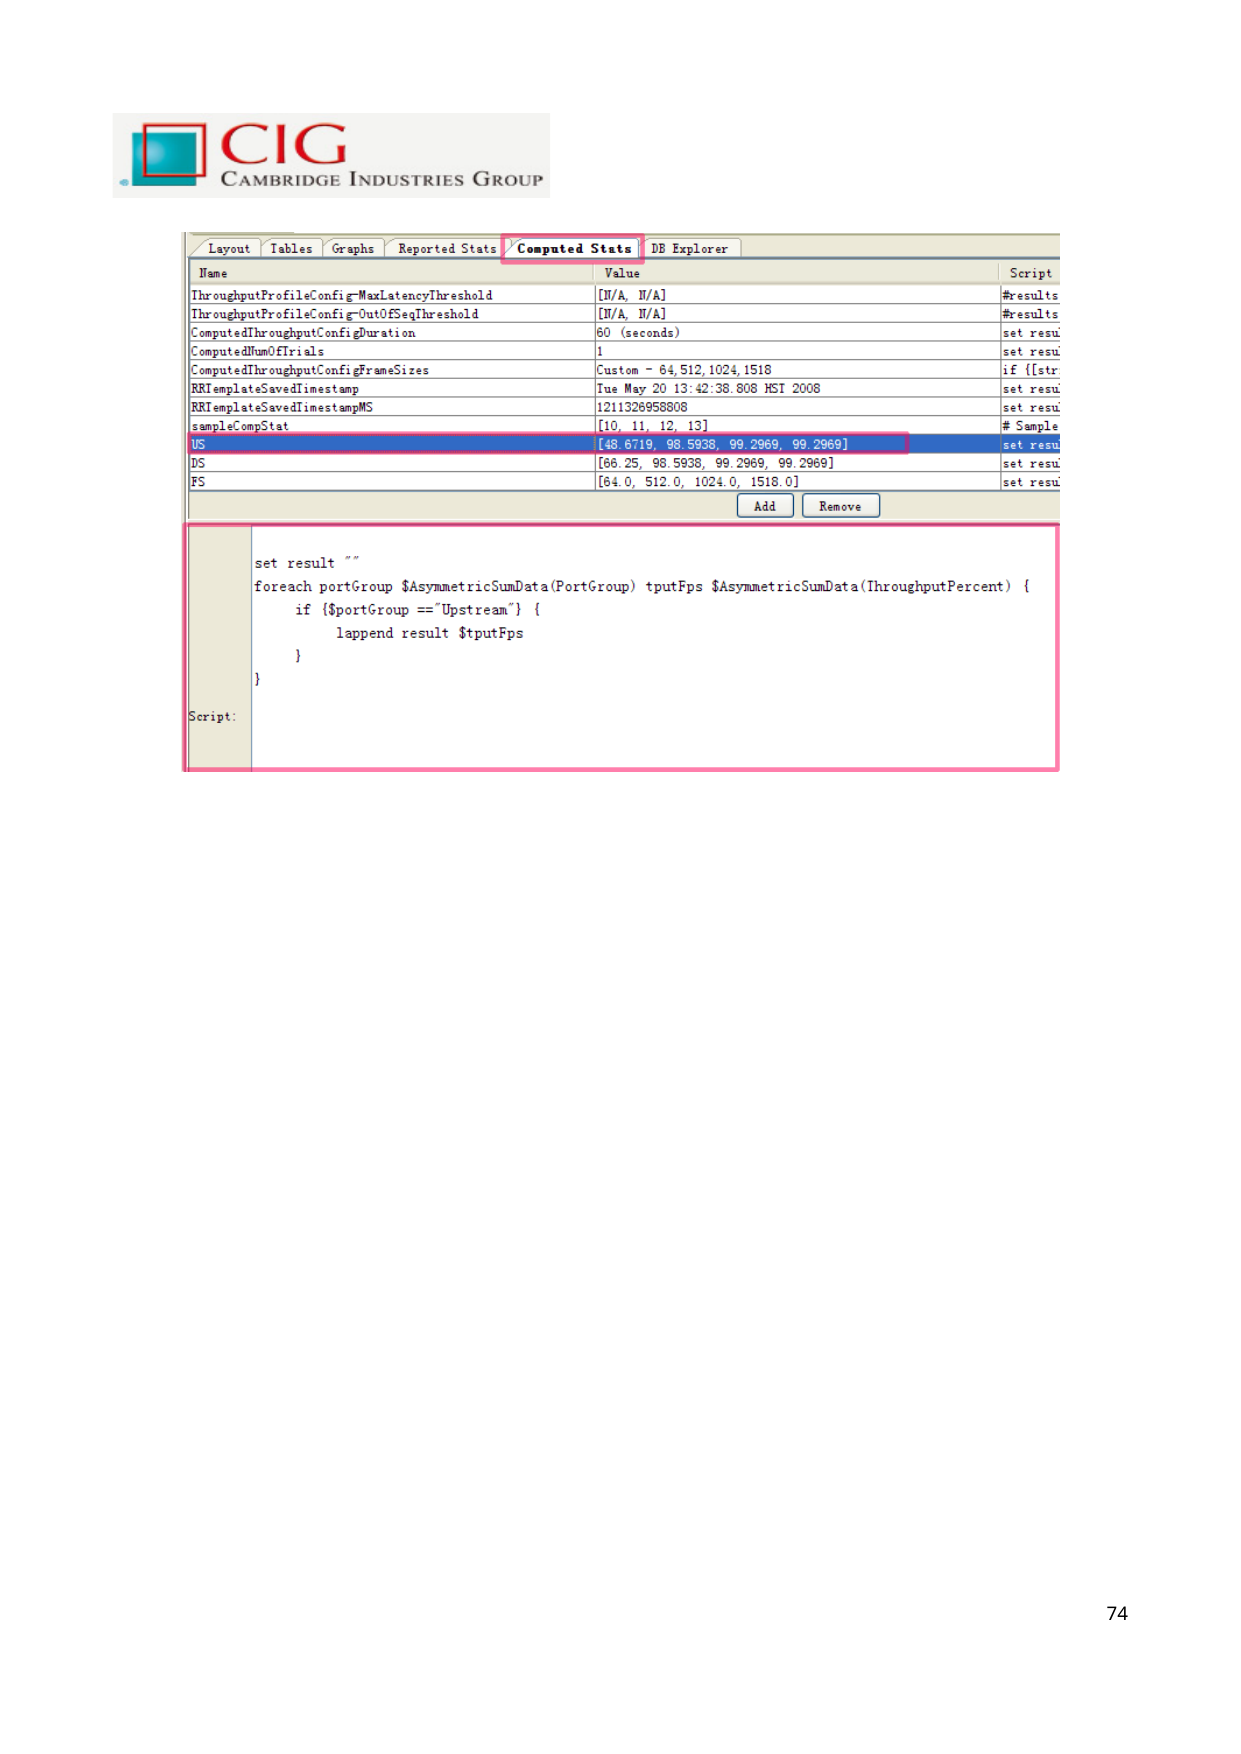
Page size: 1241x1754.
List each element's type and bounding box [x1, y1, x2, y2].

picture [180, 232, 1060, 772]
picture [112, 113, 550, 198]
